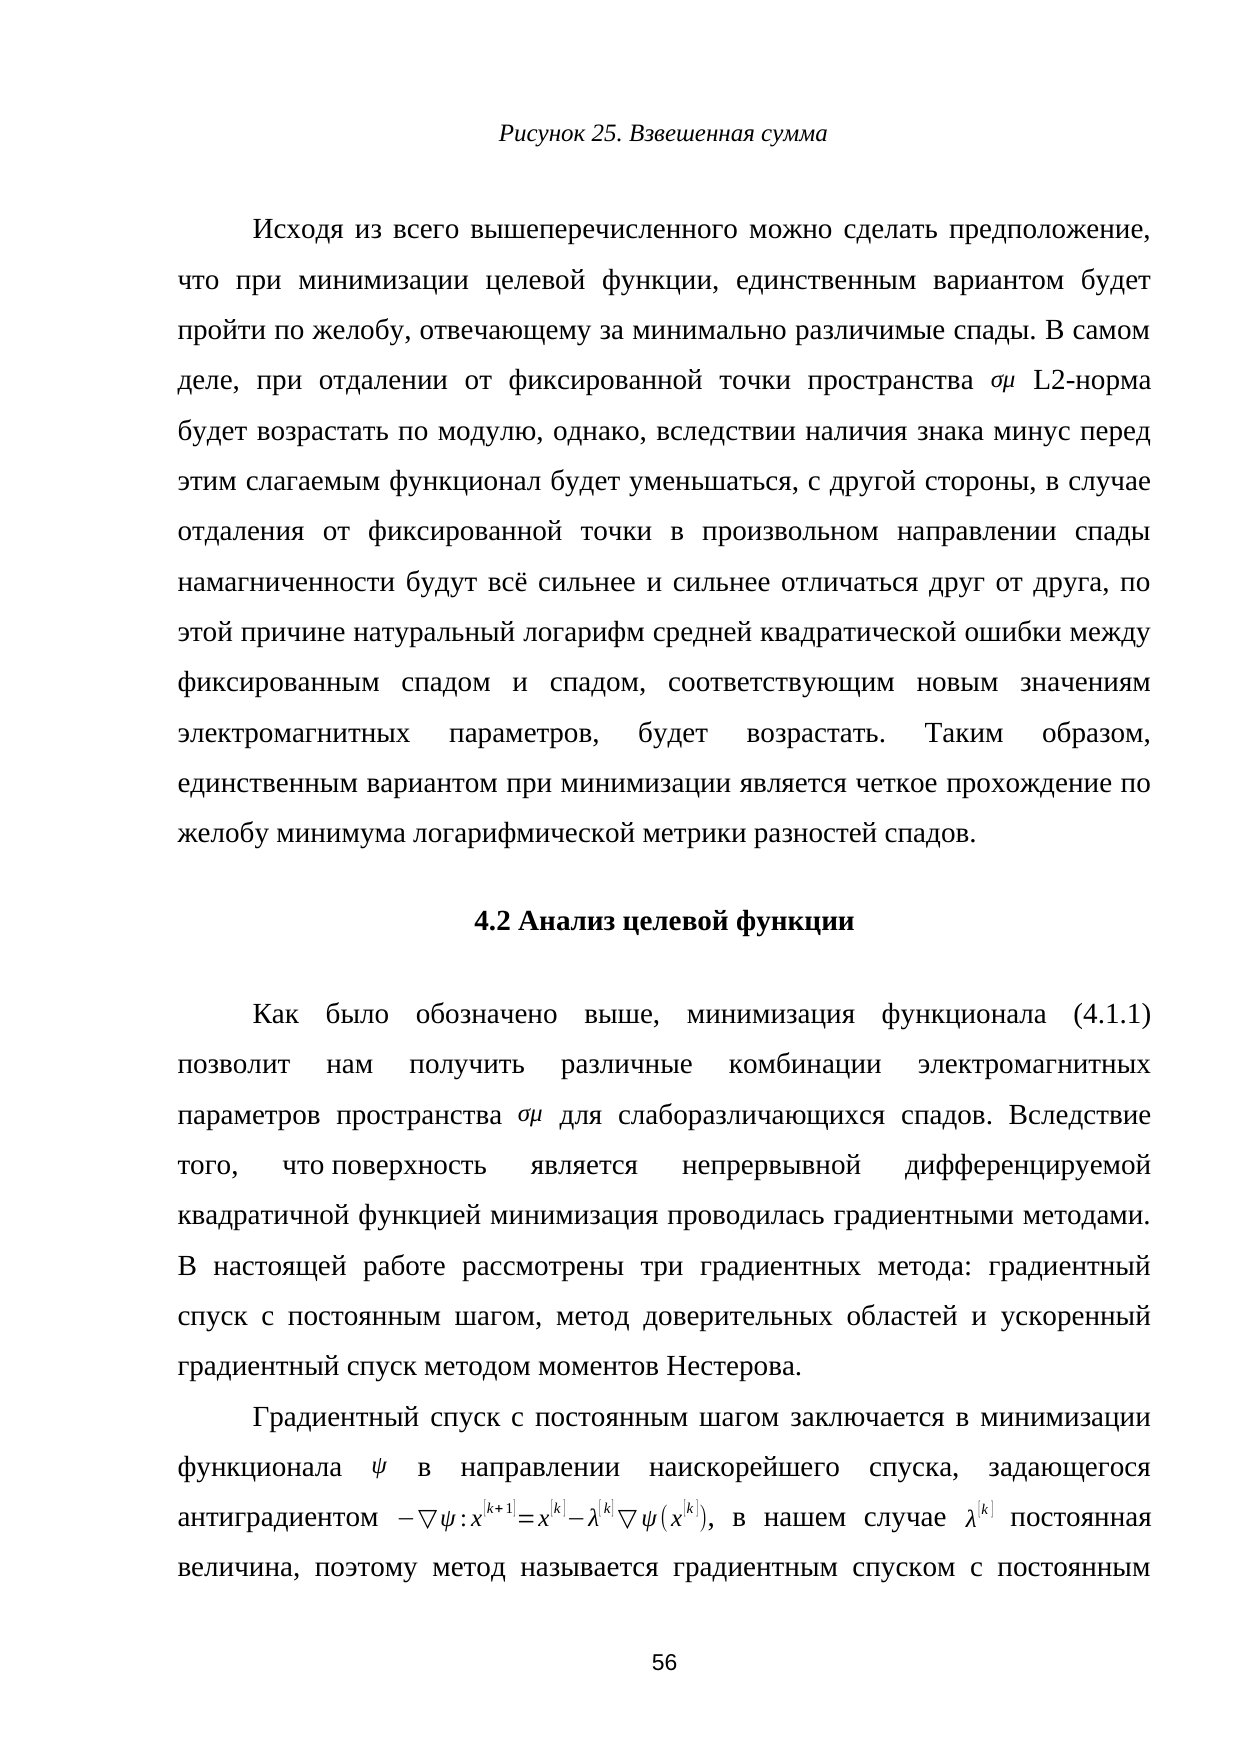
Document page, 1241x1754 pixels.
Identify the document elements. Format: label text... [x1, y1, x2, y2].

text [177, 1399, 1152, 1583]
text Рисунок 25. Взвешенная сумма [177, 118, 1152, 147]
subtitle 4.2 Анализ целевой функции [177, 903, 1152, 937]
text Исходя из всего вышеперечисленного можно сделать предположение, что при минимизации целевой функции, единственным вариантом будет пройти по желобу, отвечающему за минимально различимые спады. В самом деле, при отдалении от фиксированной точки пространства L2-норма будет возрастать по модулю, однако, вследствии наличия знака минус перед этим слагаемым функционал будет уменьшаться, с другой стороны, в случае отдаления от фиксированной точки в произвольном направлении спады намагниченности будут всё сильнее и сильнее отличаться друг от друга, по этой причине натуральный логарифм средней квадратической ошибки между фиксированным спадом и спадом, соответствующим новым значениям электромагнитных параметров, будет возрастать. Таким образом, единственным вариантом при минимизации является четкое прохождение по желобу минимума логарифмической метрики разностей спадов. [177, 212, 1152, 849]
text Как было обозначено выше, минимизация функционала (4.1.1) позволит нам получить различные комбинации электромагнитных параметров пространства для слаборазличающихся спадов. Вследствие того, что поверхность является непрервывной дифференцируемой квадратичной функцией минимизация проводилась градиентными методами. В настоящей работе рассмотрены три градиентных метода: градиентный спуск с постоянным шагом, метод доверительных областей и ускоренный градиентный спуск методом моментов Нестерова. [177, 996, 1152, 1382]
